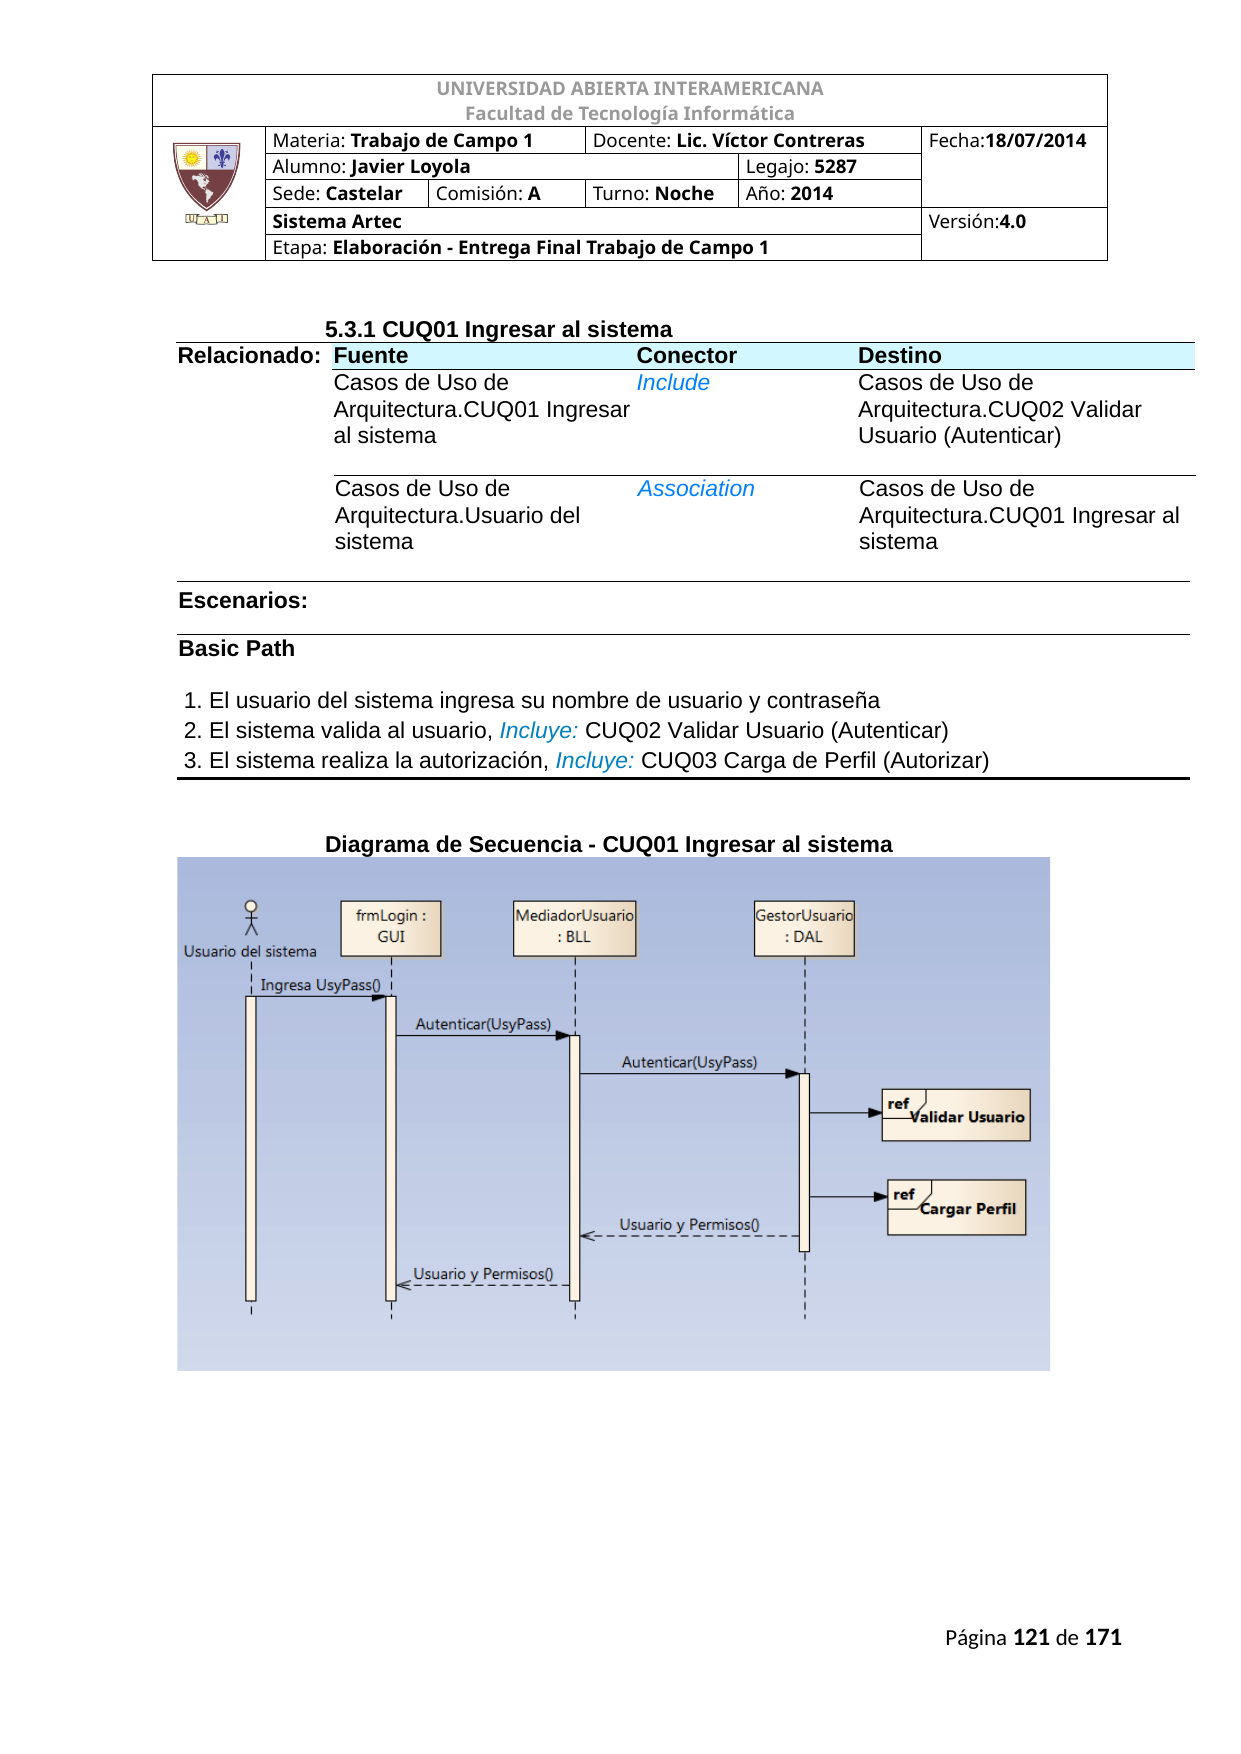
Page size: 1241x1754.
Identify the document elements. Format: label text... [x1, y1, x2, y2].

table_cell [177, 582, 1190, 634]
table_header Relacionado: [176, 343, 332, 369]
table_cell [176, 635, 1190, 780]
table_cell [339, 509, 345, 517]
table_header Destino [857, 343, 1195, 369]
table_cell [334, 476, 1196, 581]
text 5.3.1 CUQ01 Ingresar al sistema [325, 316, 1122, 342]
table_header Fuente [332, 343, 635, 369]
table_header Conector [635, 343, 857, 369]
picture [157, 136, 257, 228]
picture [177, 857, 1051, 1371]
text Diagrama de Secuencia - CUQ01 Ingresar al sistema [325, 831, 1122, 857]
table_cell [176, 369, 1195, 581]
